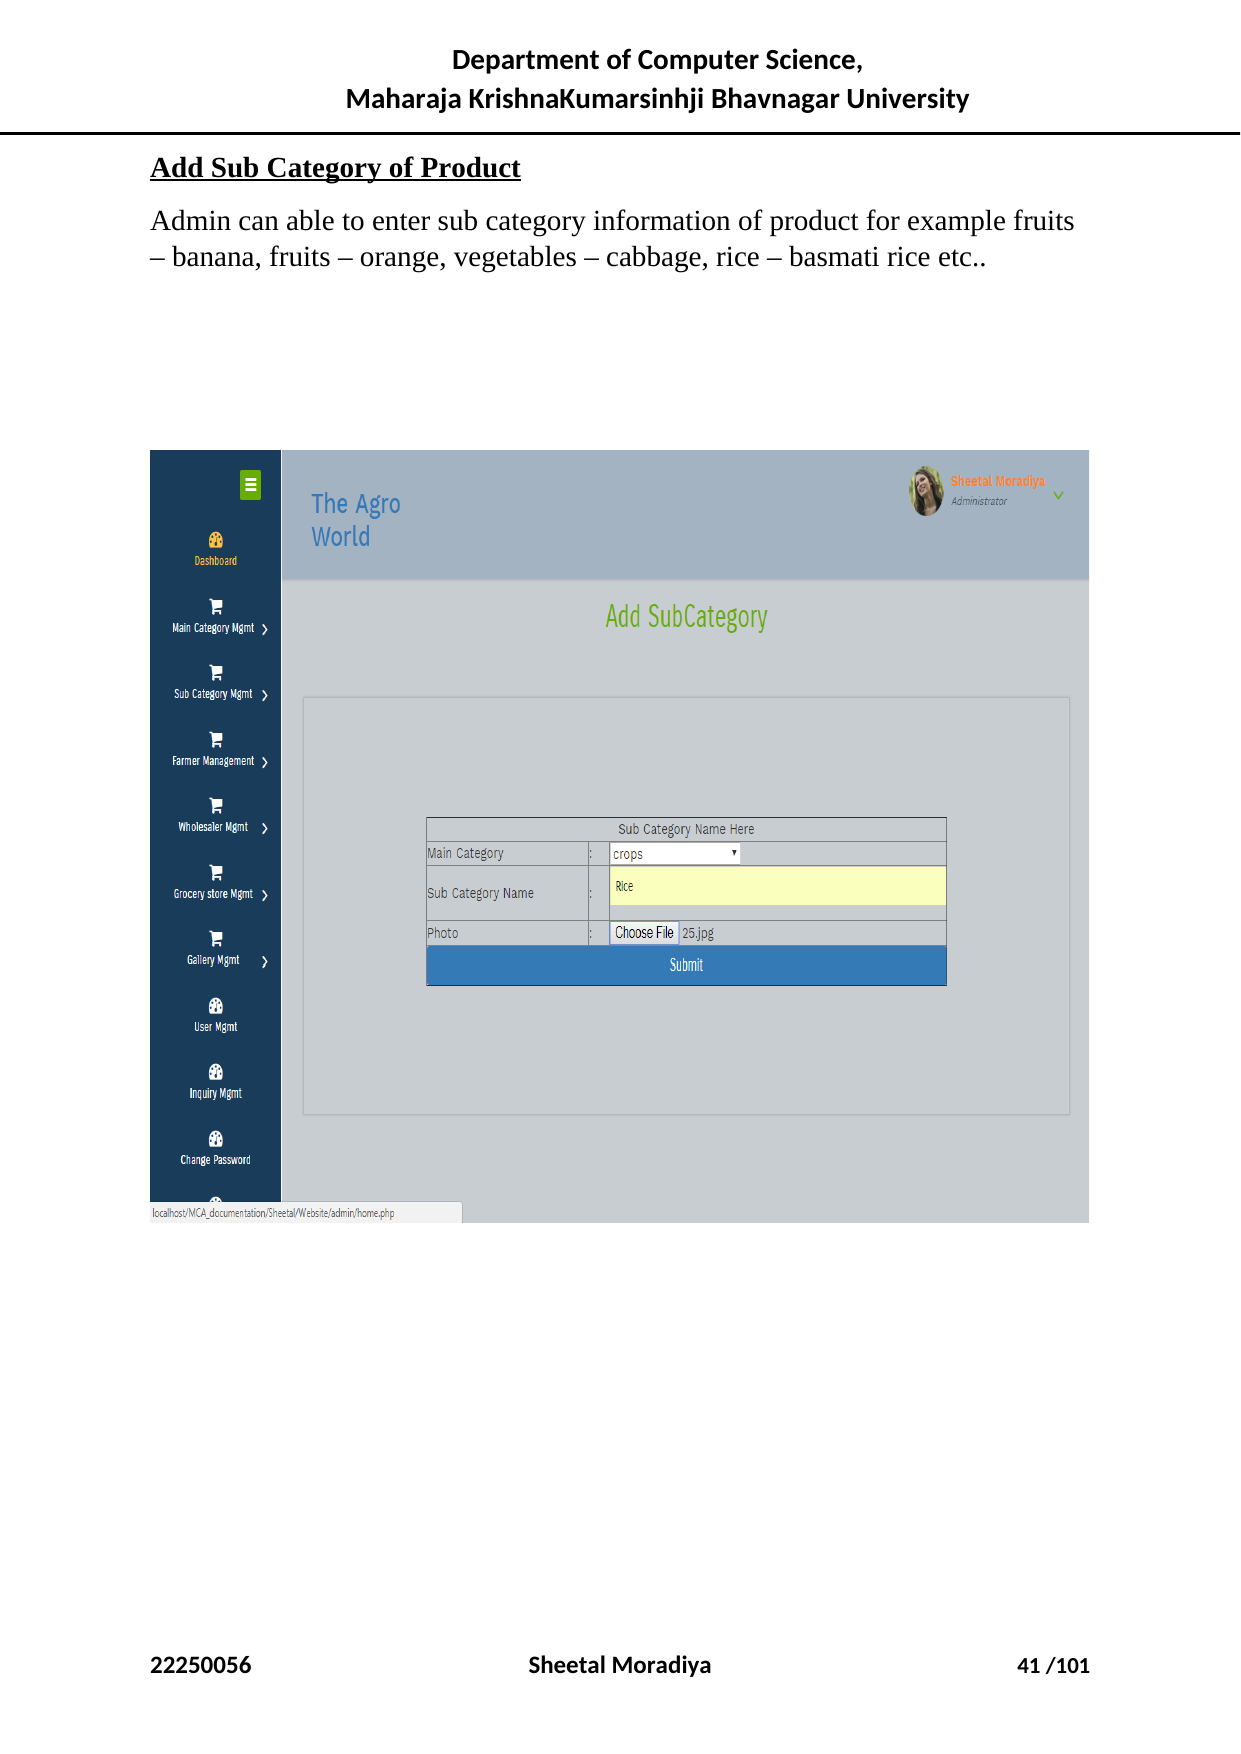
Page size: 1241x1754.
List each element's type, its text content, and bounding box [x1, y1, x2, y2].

text Admin can able to enter sub category information of product for example fruits – banana, fruits – orange, vegetables – cabbage, rice – basmati rice etc.. [150, 203, 1090, 272]
picture [150, 450, 1090, 1223]
text Add Sub Category of Product [150, 150, 1090, 183]
